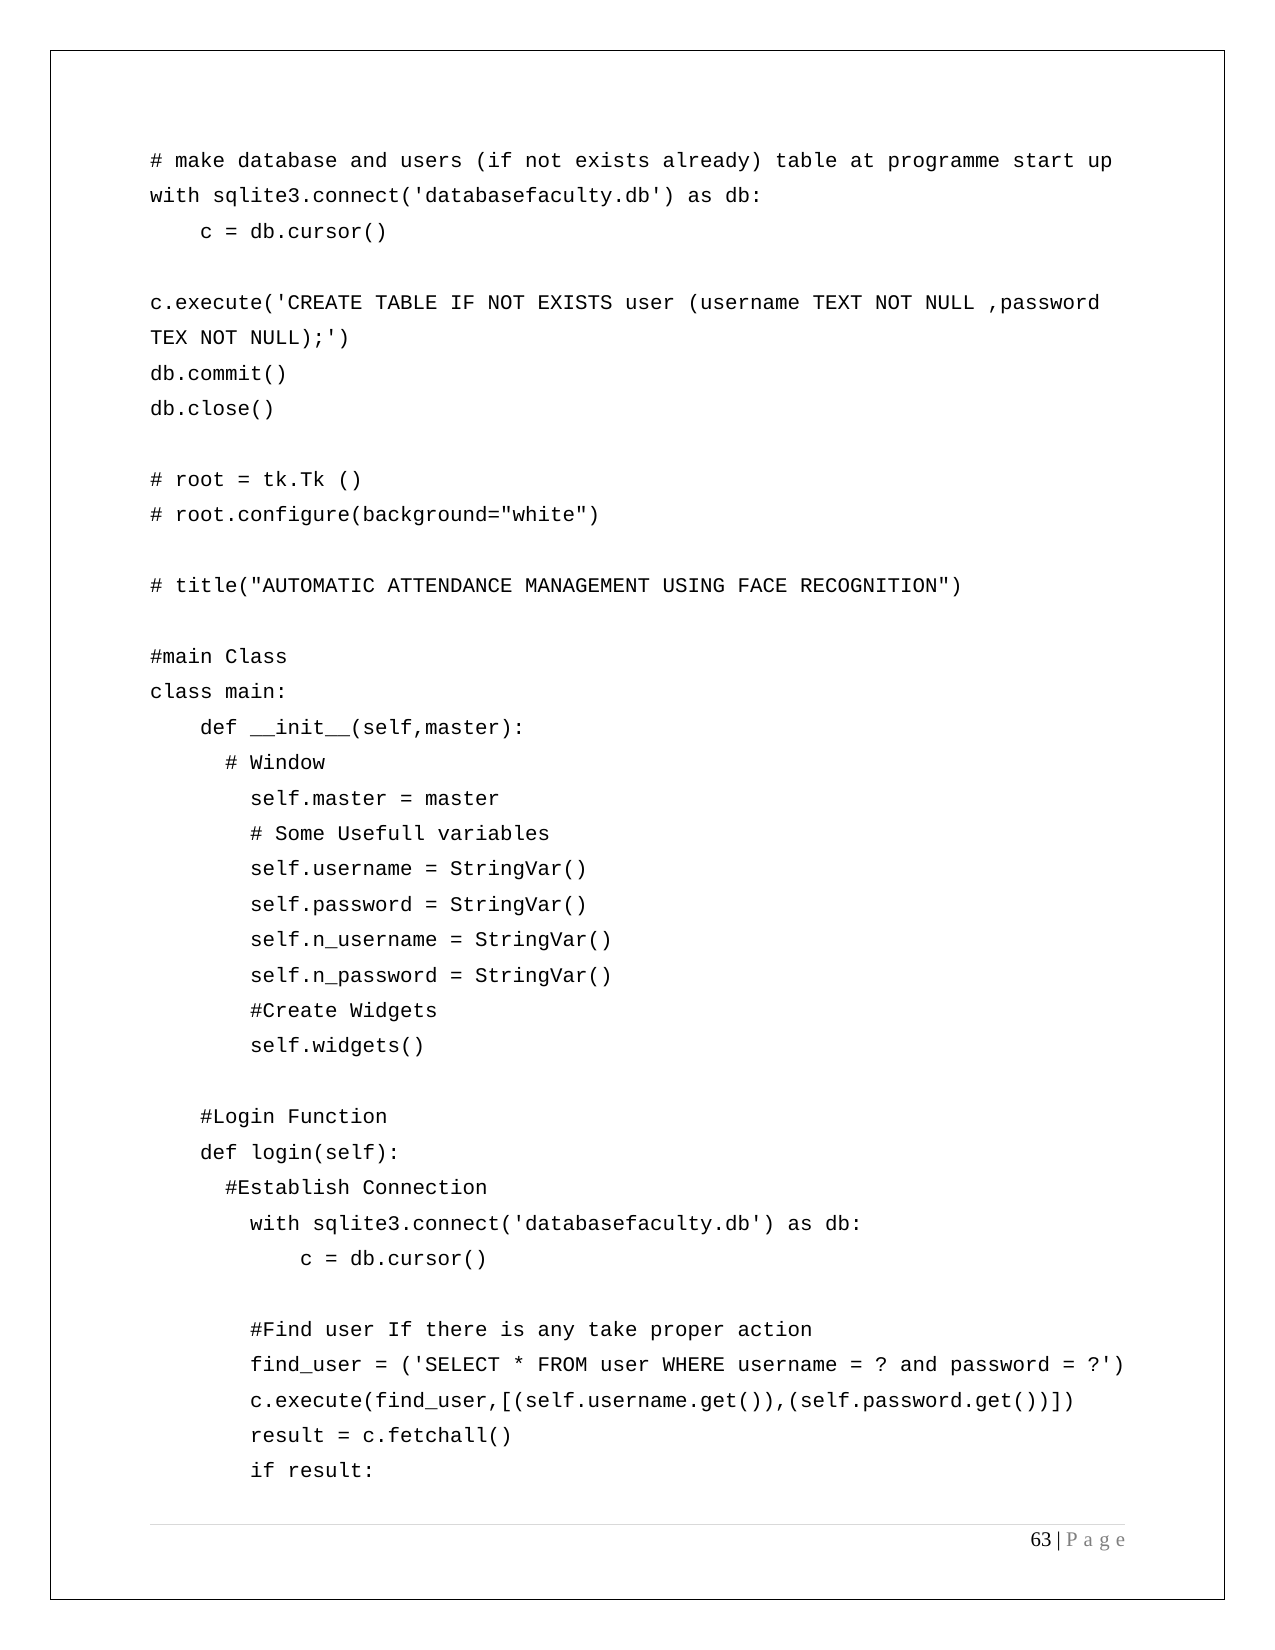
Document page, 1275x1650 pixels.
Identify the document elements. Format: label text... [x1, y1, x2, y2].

text with sqlite3.connect('databasefaculty.db') as db: [150, 1212, 1125, 1236]
text # Some Usefull variables [150, 823, 1125, 847]
text def login(self): [150, 1142, 1125, 1165]
text self.master = master [150, 787, 1125, 811]
text c.execute(find_user,[(self.username.get()),(self.password.get())]) [150, 1389, 1125, 1413]
text # root.configure(background="white") [150, 504, 1125, 528]
text db.close() [150, 398, 1125, 422]
text #main Class [150, 646, 1125, 669]
text self.n_username = StringVar() [150, 929, 1125, 953]
text c = db.cursor() [150, 221, 1125, 244]
text db.commit() [150, 362, 1125, 386]
text with sqlite3.connect('databasefaculty.db') as db: [150, 185, 1125, 209]
text class main: [150, 681, 1125, 705]
text c.execute('CREATE TABLE IF NOT EXISTS user (username TEXT NOT NULL ,password TEX NOT NULL);') [150, 292, 1125, 351]
text self.widgets() [150, 1035, 1125, 1059]
text find_user = ('SELECT * FROM user WHERE username = ? and password = ?') [150, 1354, 1125, 1378]
text self.n_password = StringVar() [150, 964, 1125, 988]
text # root = tk.Tk () [150, 469, 1125, 492]
text # Window [150, 752, 1125, 776]
text # title("AUTOMATIC ATTENDANCE MANAGEMENT USING FACE RECOGNITION") [150, 575, 1125, 599]
text #Create Widgets [150, 1000, 1125, 1024]
text if result: [150, 1460, 1125, 1484]
text # make database and users (if not exists already) table at programme start up [150, 150, 1125, 174]
text #Login Function [150, 1106, 1125, 1130]
text #Establish Connection [150, 1177, 1125, 1201]
text c = db.cursor() [150, 1248, 1125, 1272]
text self.password = StringVar() [150, 894, 1125, 917]
text #Find user If there is any take proper action [150, 1319, 1125, 1342]
text def __init__(self,master): [150, 717, 1125, 740]
text result = c.fetchall() [150, 1425, 1125, 1449]
text self.username = StringVar() [150, 858, 1125, 882]
